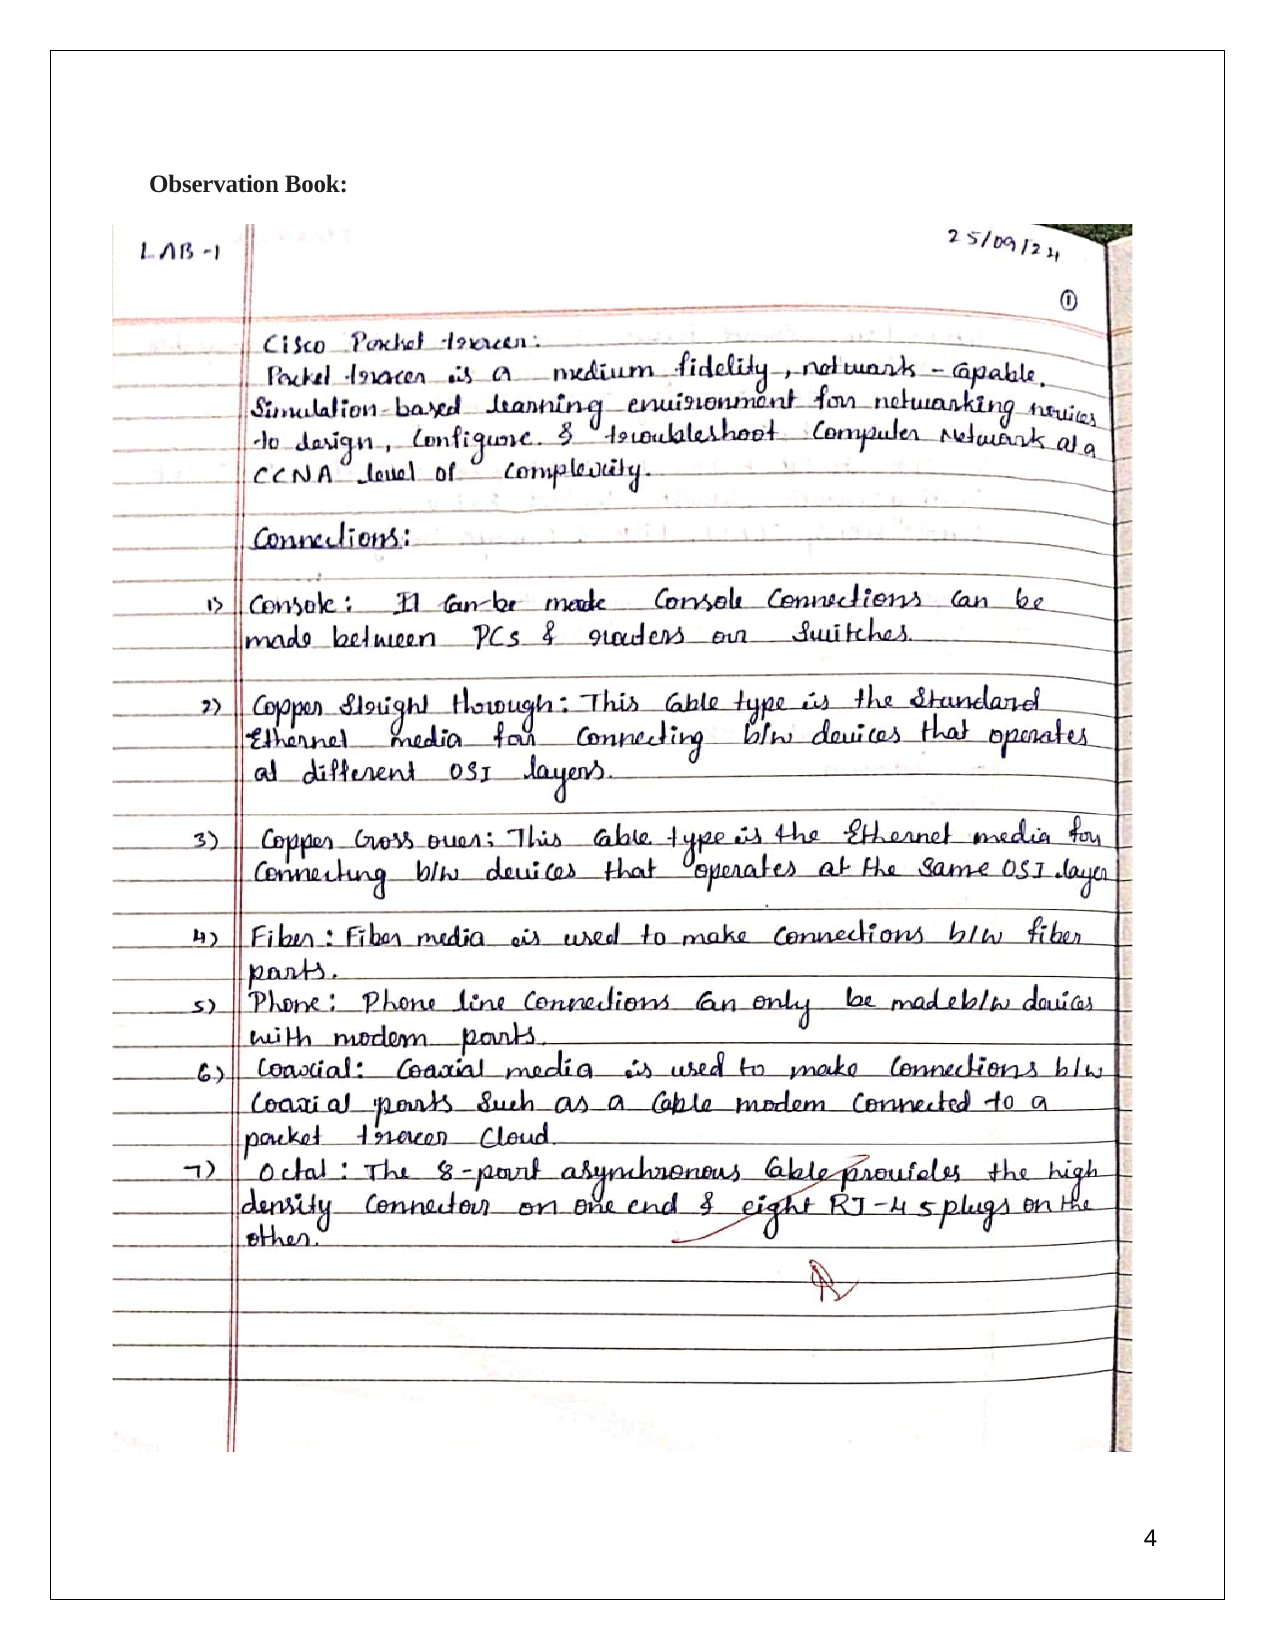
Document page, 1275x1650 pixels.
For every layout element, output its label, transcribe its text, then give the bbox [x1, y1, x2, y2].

subtitle Observation Book: [149, 169, 1200, 197]
picture [112, 224, 1133, 1452]
